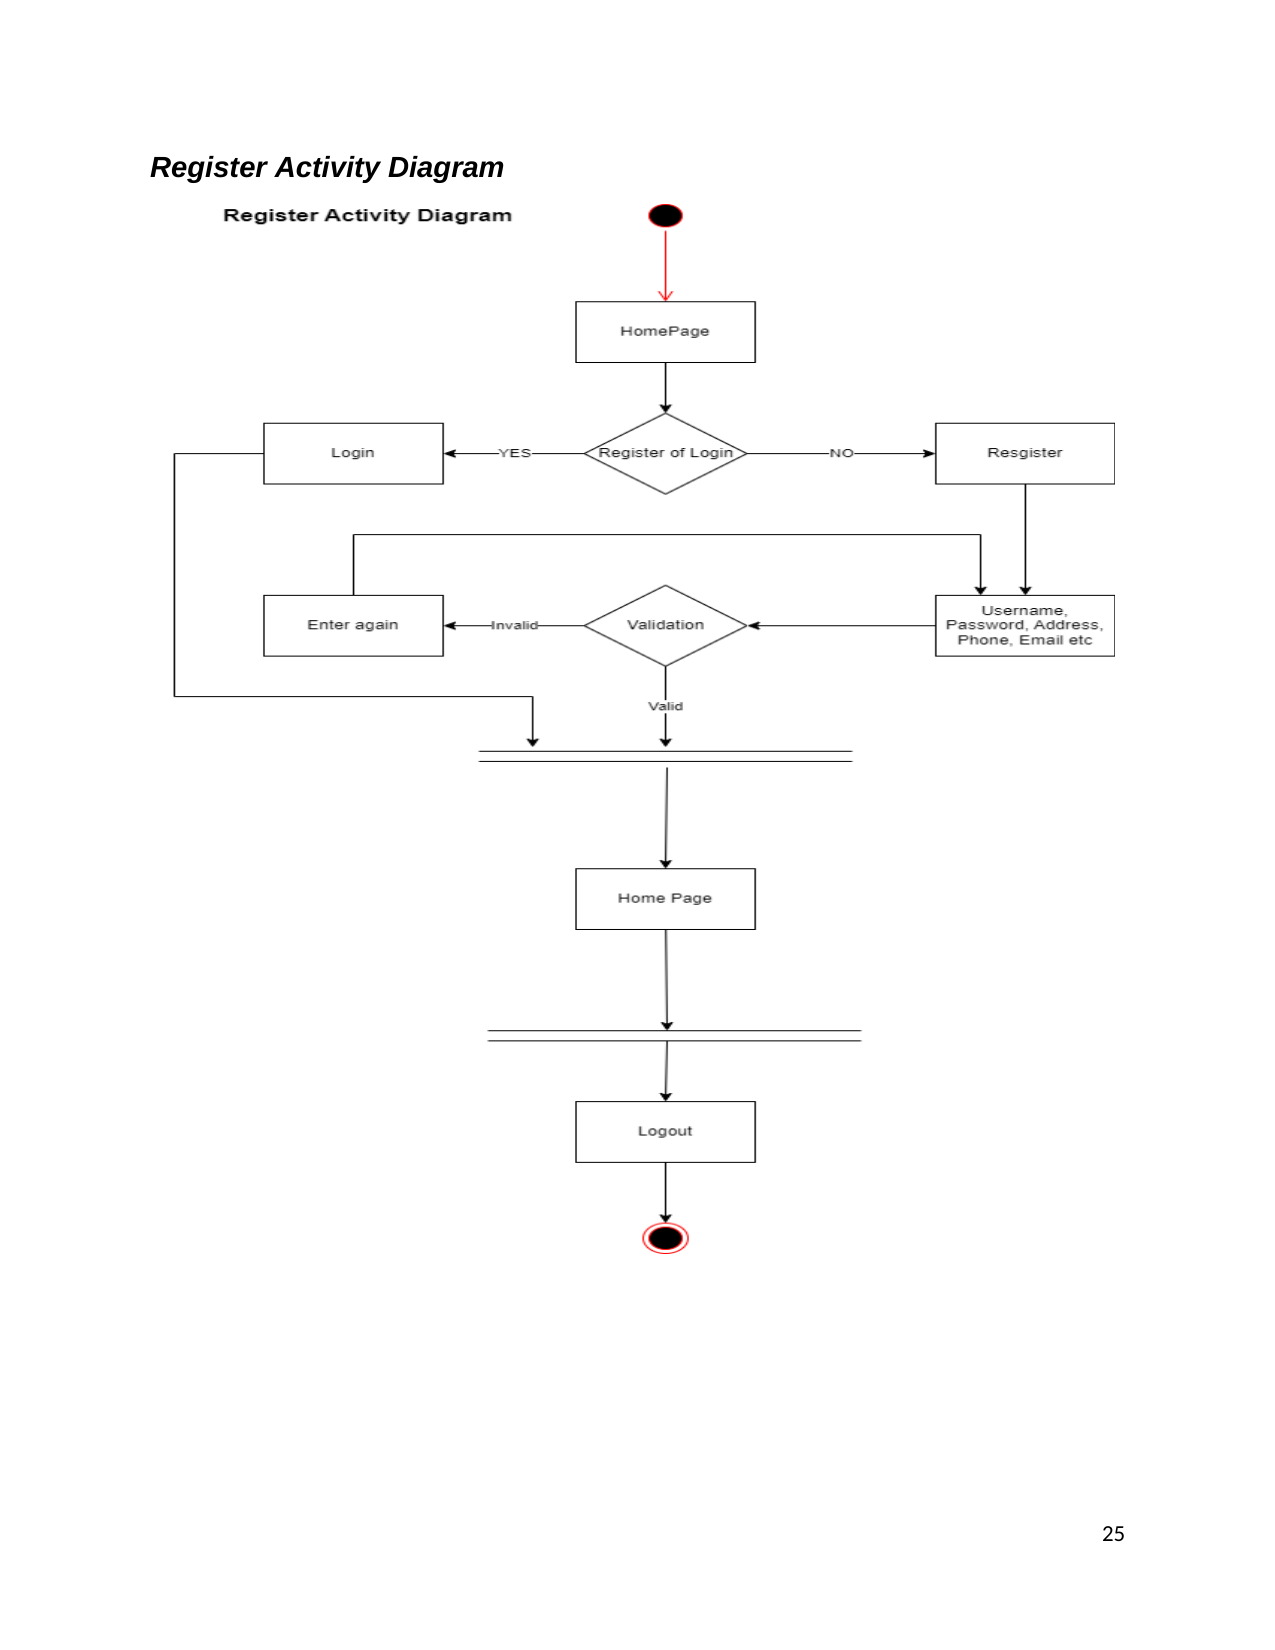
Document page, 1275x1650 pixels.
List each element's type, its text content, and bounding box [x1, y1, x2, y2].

subtitle Register Activity Diagram [150, 150, 1125, 183]
picture [150, 200, 1115, 1254]
